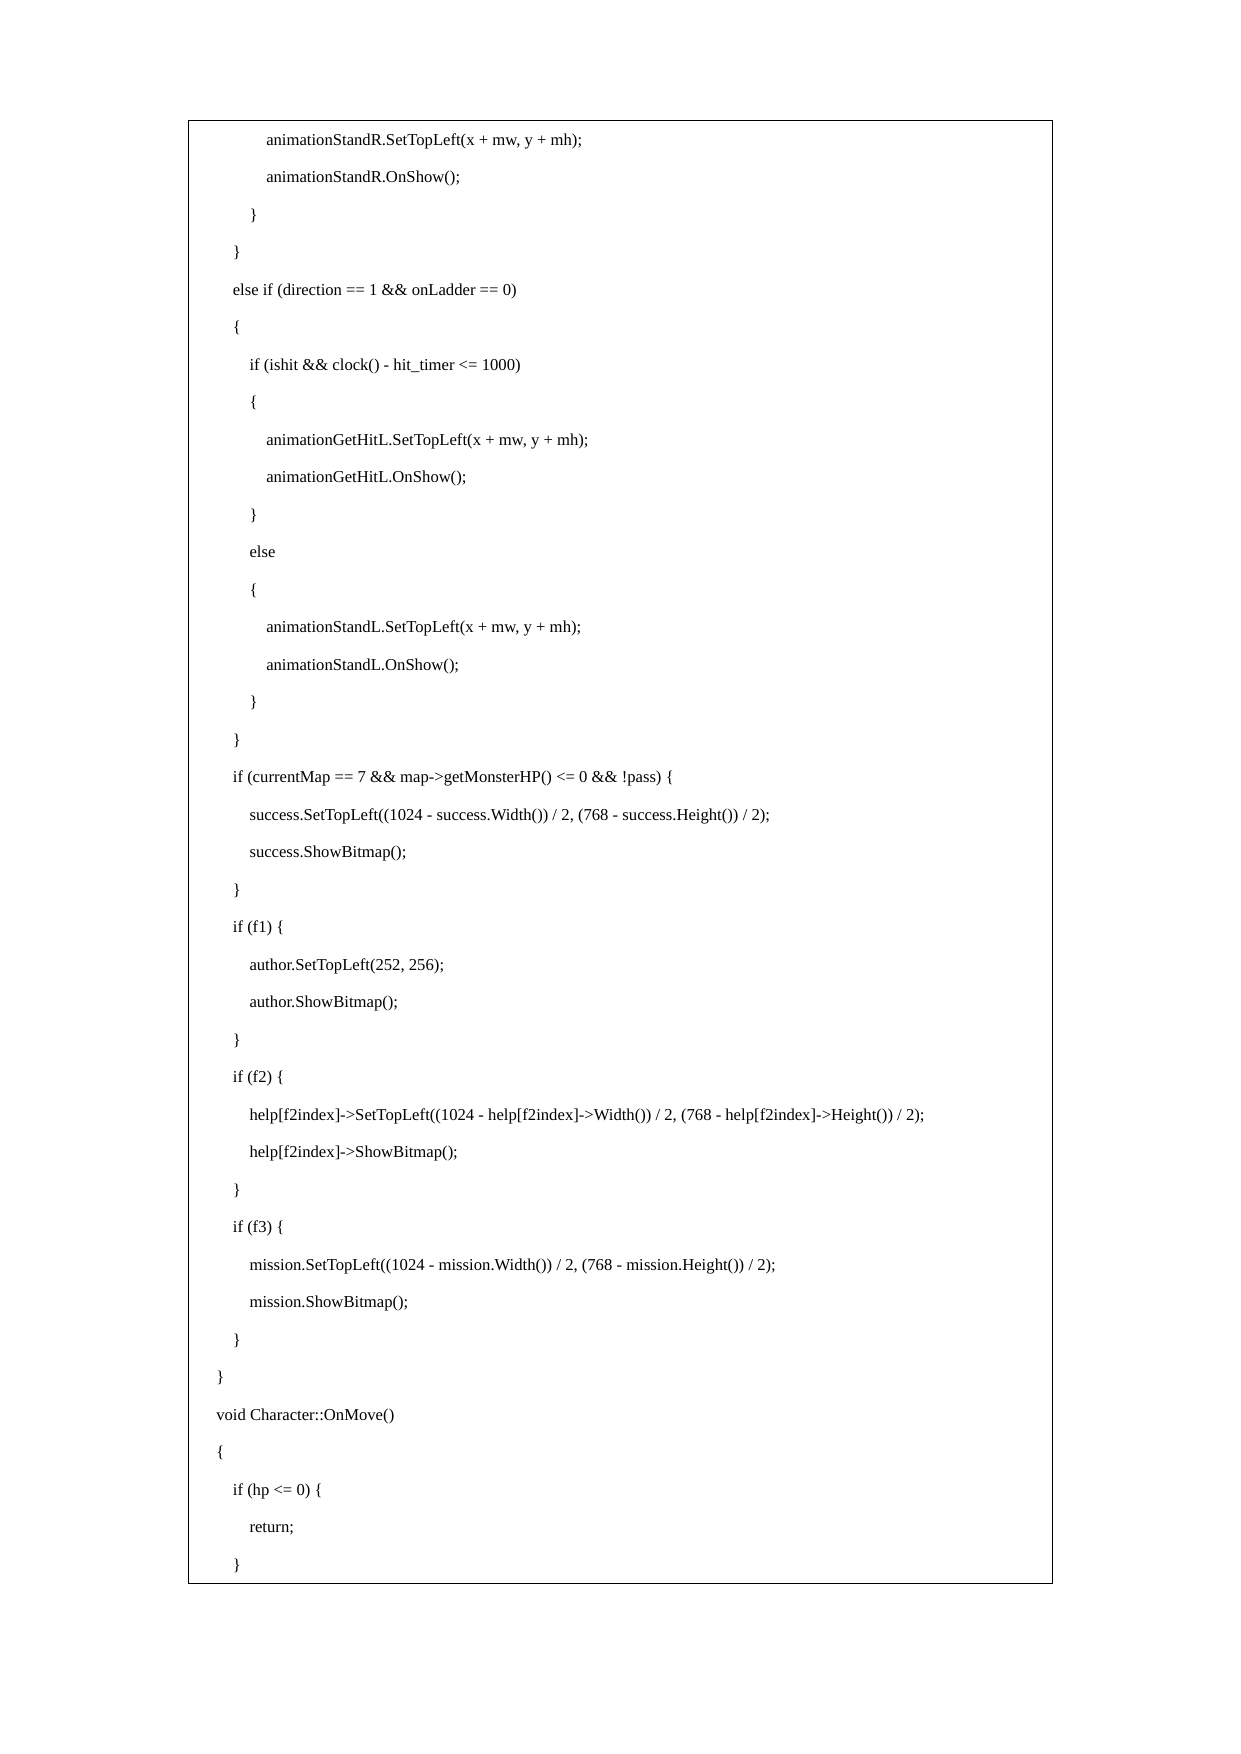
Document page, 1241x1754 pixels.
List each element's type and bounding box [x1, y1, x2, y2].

table_cell [189, 121, 1052, 1583]
